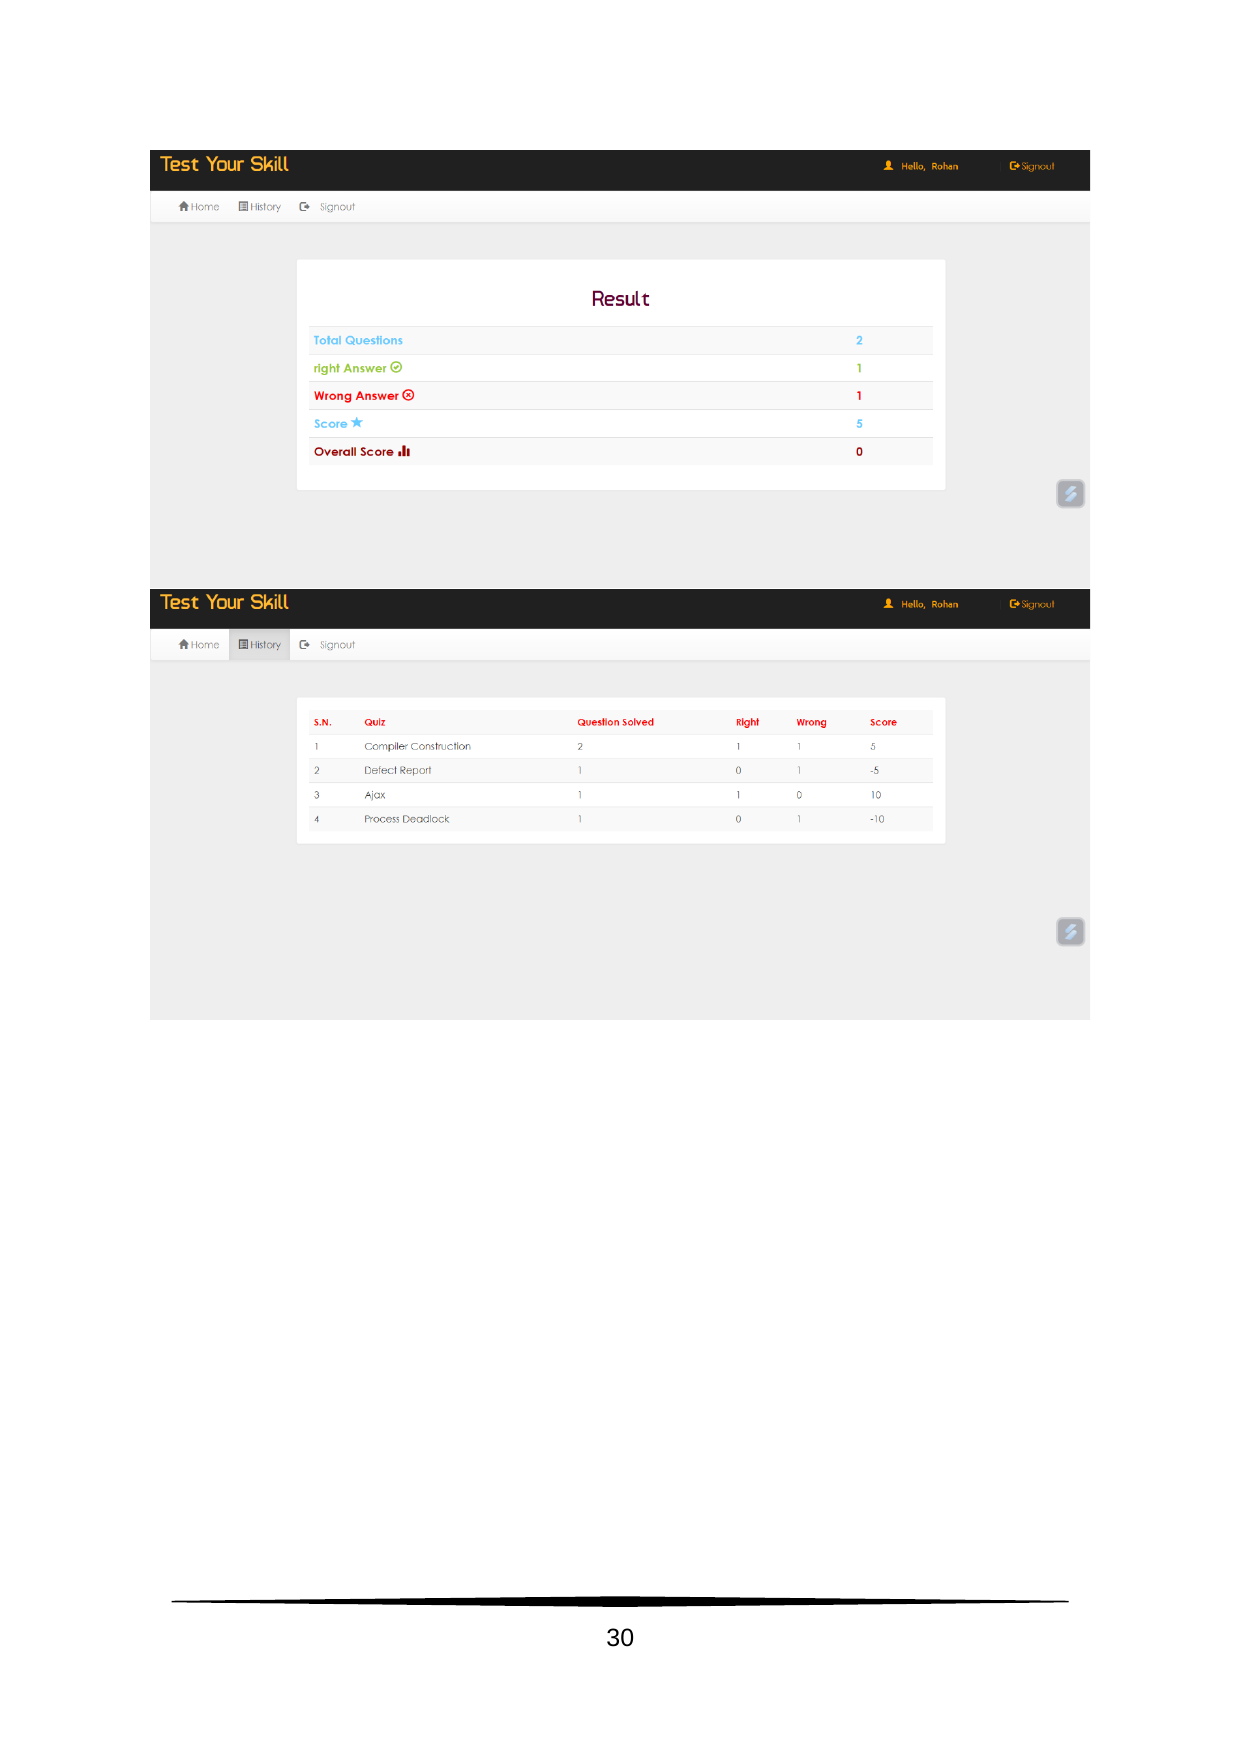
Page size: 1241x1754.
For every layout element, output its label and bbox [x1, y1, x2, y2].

picture [150, 150, 1091, 588]
picture [150, 589, 1091, 1020]
